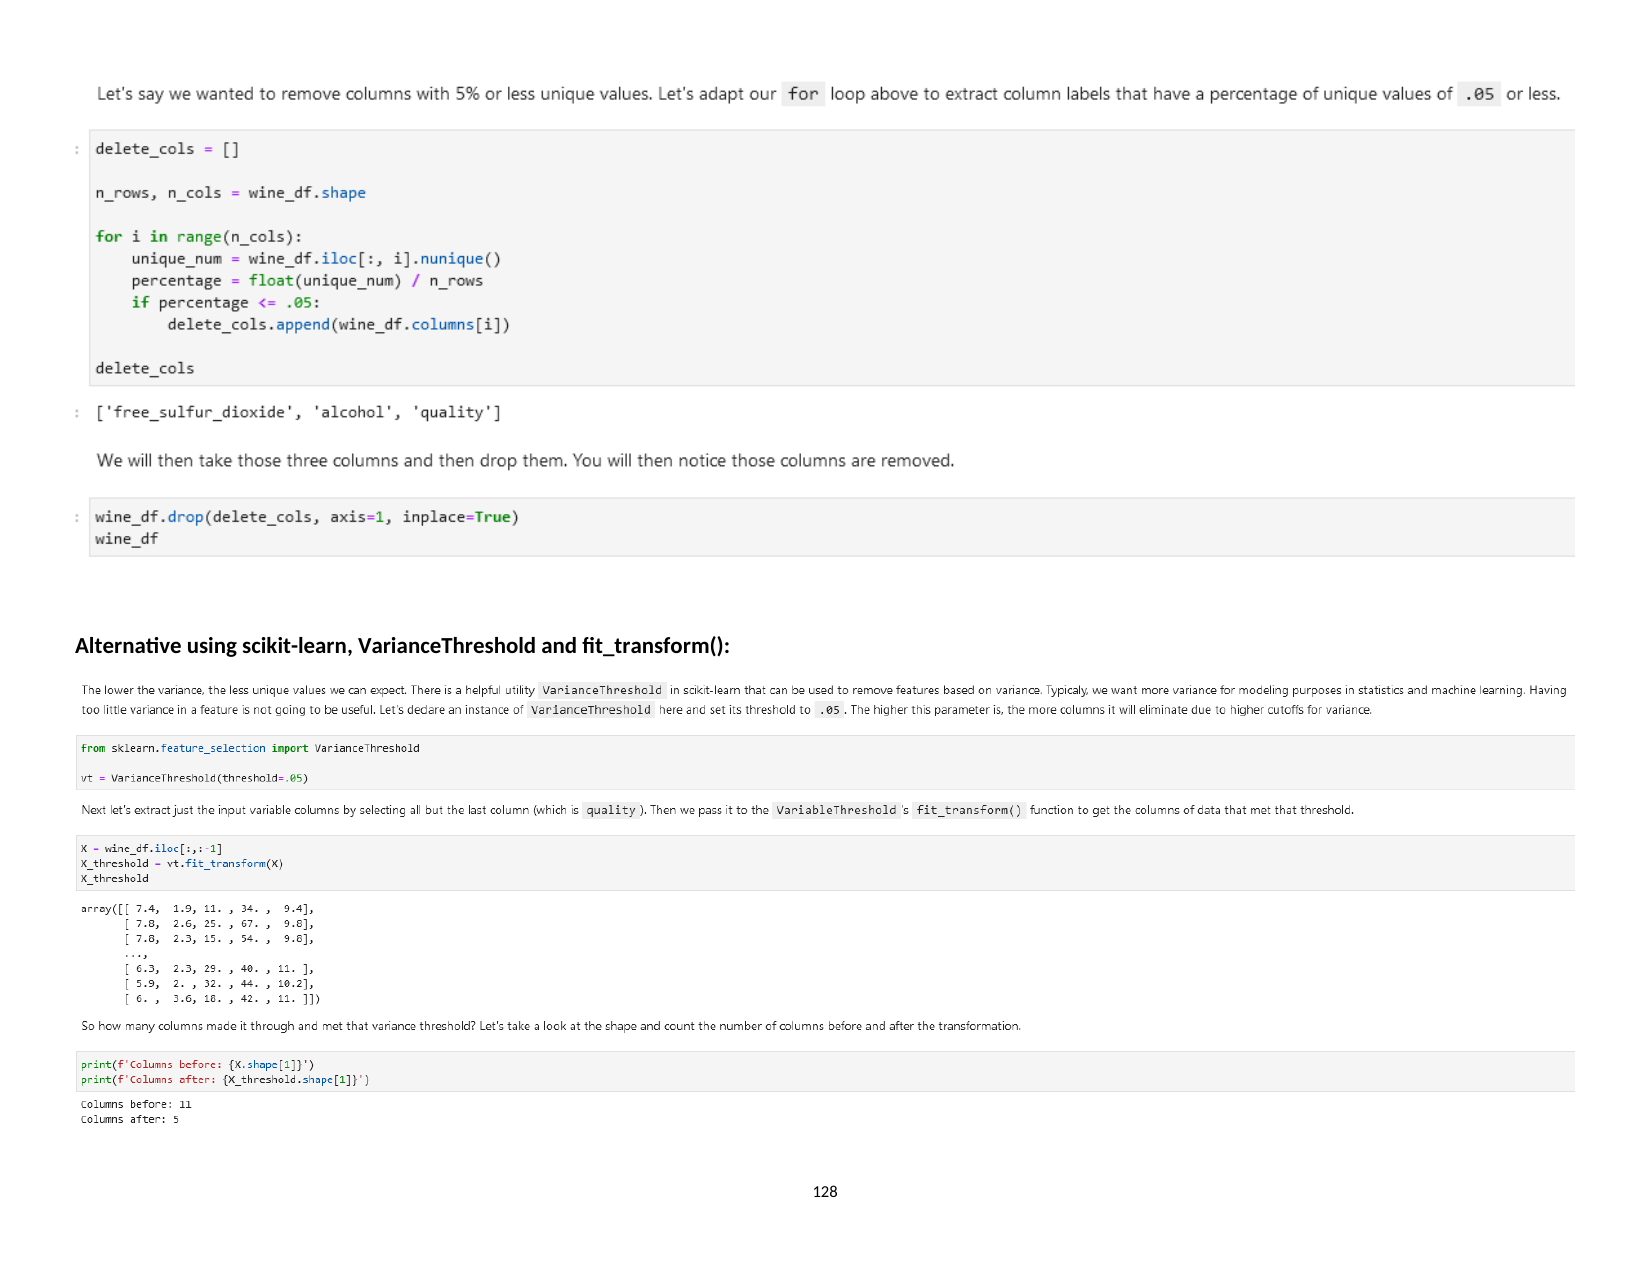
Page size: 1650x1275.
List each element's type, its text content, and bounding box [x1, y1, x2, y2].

text Alternative using scikit-learn, VarianceThreshold and fit_transform(): [75, 632, 1575, 660]
picture [75, 678, 1575, 1131]
picture [75, 75, 1575, 566]
